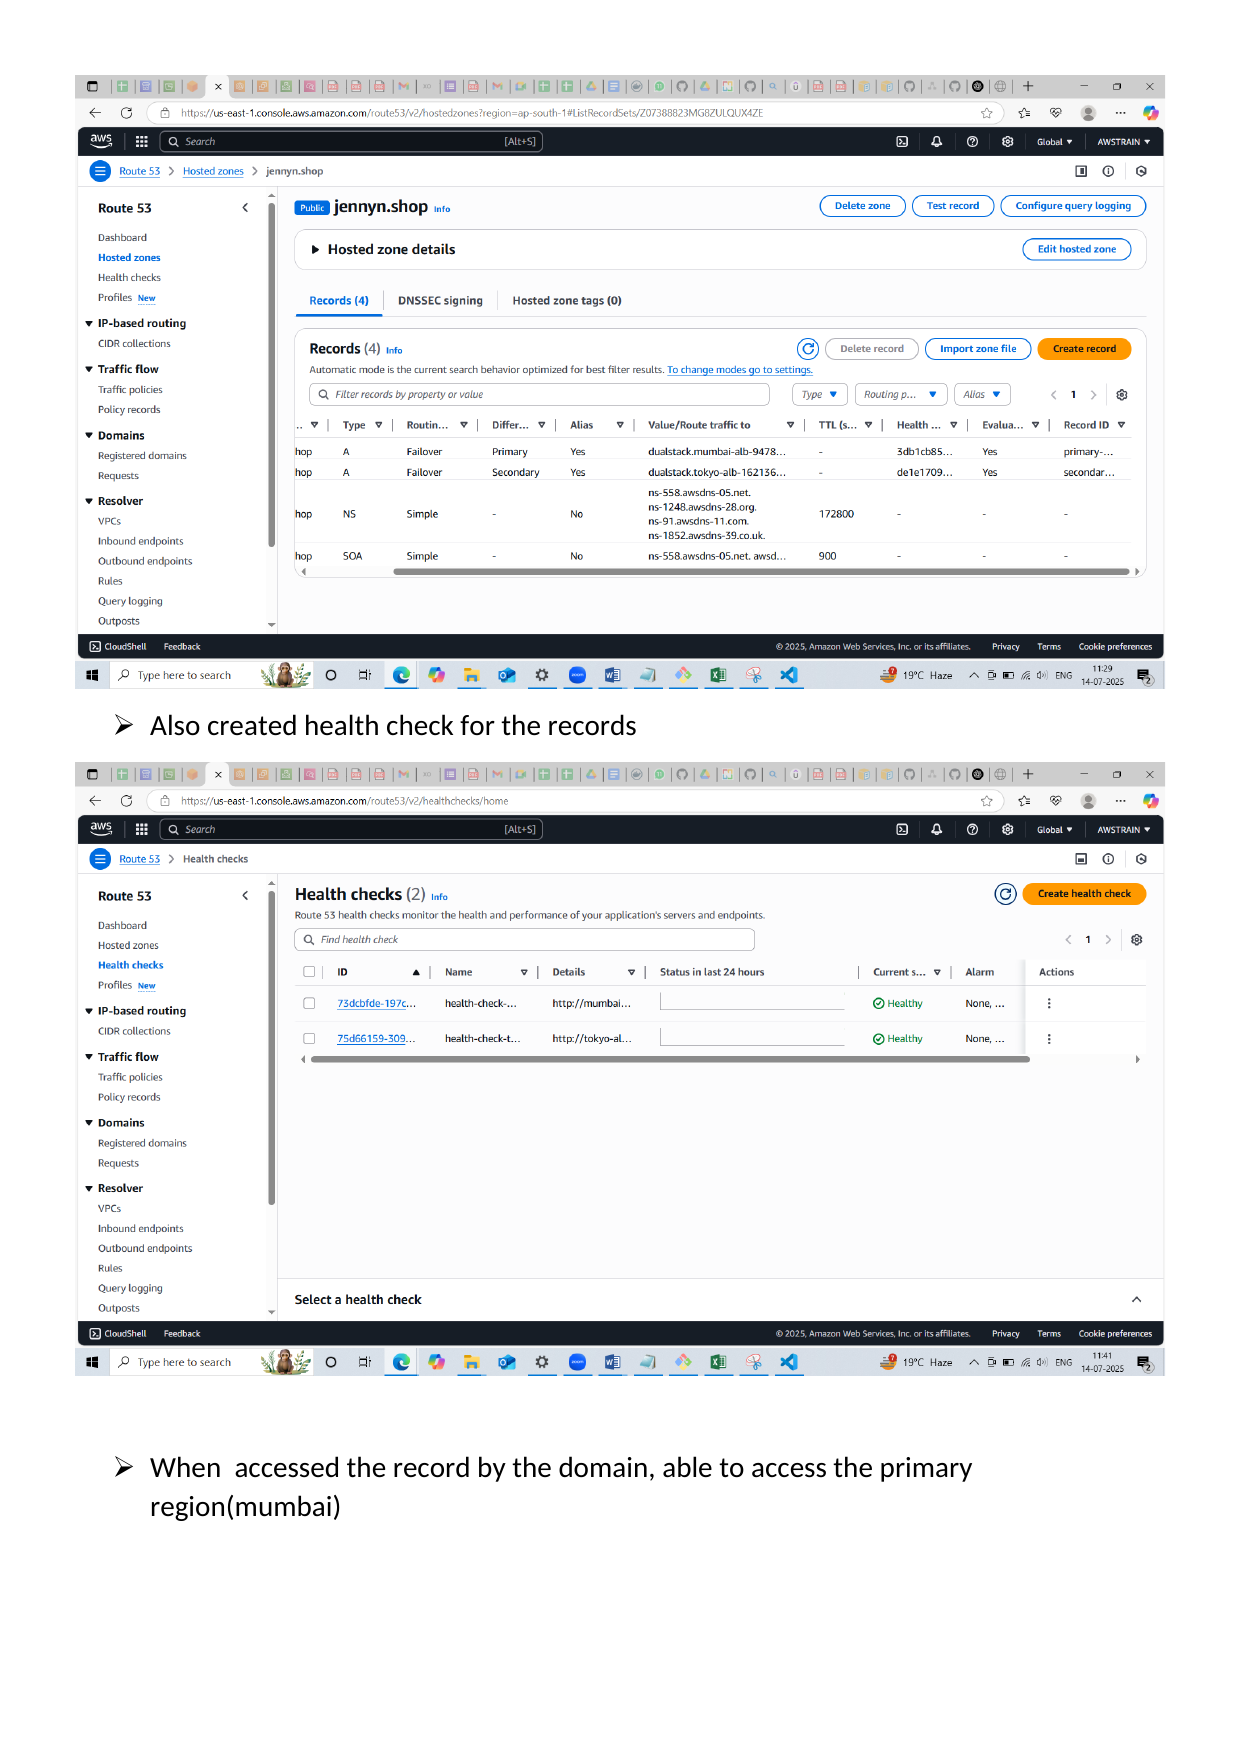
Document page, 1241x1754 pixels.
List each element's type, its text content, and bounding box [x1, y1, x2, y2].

picture [75, 762, 1166, 1376]
list When accessed the record by the domain, able to access the primary region(mumbai) [112, 1449, 1165, 1523]
picture [75, 75, 1166, 689]
list Also created health check for the records [112, 707, 1165, 743]
